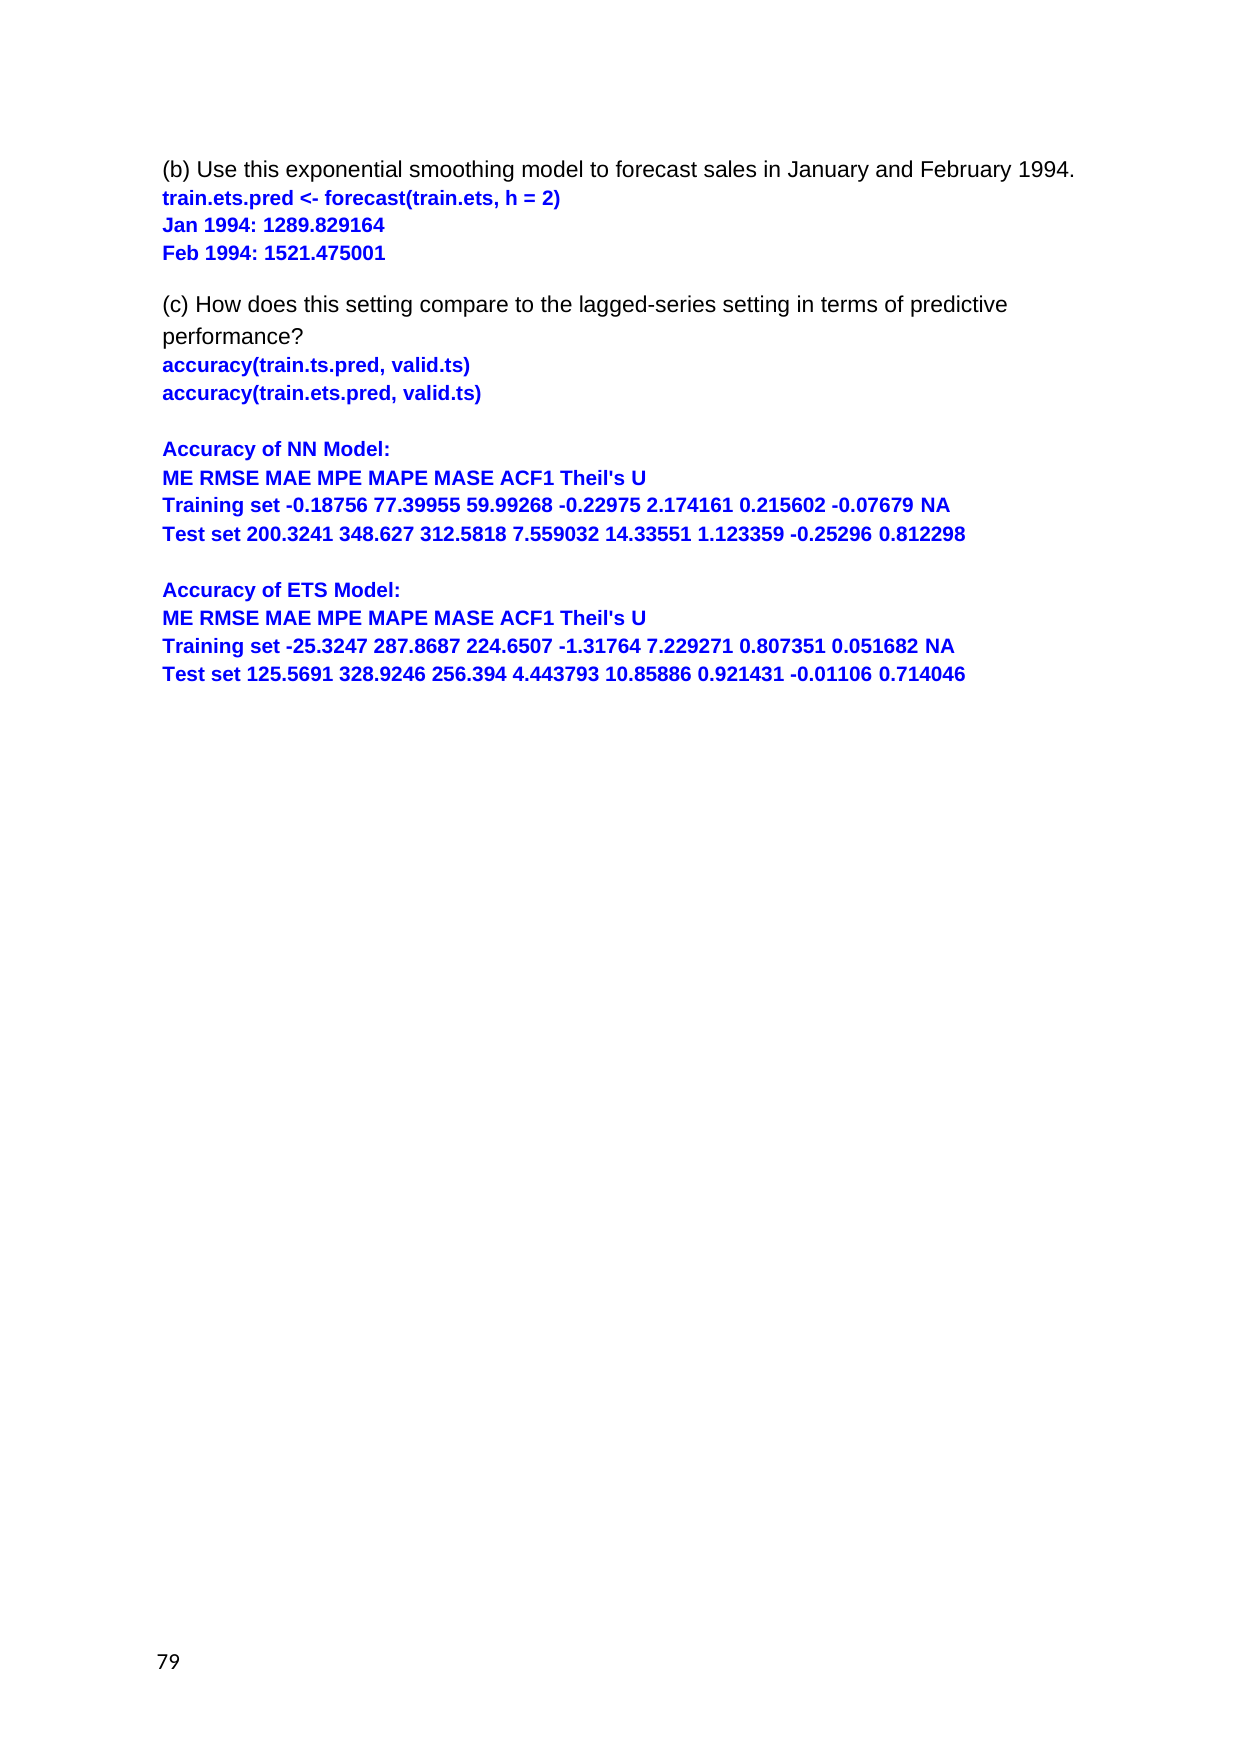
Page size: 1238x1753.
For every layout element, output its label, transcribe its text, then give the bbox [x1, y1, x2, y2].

text Accuracy of NN Model: [162, 437, 565, 461]
list How does this setting compare to the lagged-series setting in terms of predictive performance? [162, 291, 1009, 349]
text Test set 200.3241 348.627 312.5818 7.559032 14.33551 1.123359 -0.25296 0.812298 [162, 521, 1087, 545]
text Feb 1994: 1521.475001 [162, 241, 565, 265]
text accuracy(train.ets.pred, valid.ts) [162, 381, 565, 405]
text ME RMSE MAE MPE MAPE MASE ACF1 Theil's U [162, 606, 1087, 629]
text Training set -25.3247 287.8687 224.6507 -1.31764 7.229271 0.807351 0.051682 NA [162, 634, 1087, 658]
text train.ets.pred <- forecast(train.ets, h = 2) Jan 1994: 1289.829164 [162, 186, 565, 237]
text ME RMSE MAE MPE MAPE MASE ACF1 Theil's U [162, 465, 1087, 489]
text Accuracy of ETS Model: [162, 578, 565, 602]
text Test set 125.5691 328.9246 256.394 4.443793 10.85886 0.921431 -0.01106 0.714046 [162, 662, 1087, 686]
text accuracy(train.ts.pred, valid.ts) [162, 356, 565, 377]
list Use this exponential smoothing model to forecast sales in January and February 1994. [162, 156, 1087, 182]
text Training set -0.18756 77.39955 59.99268 -0.22975 2.174161 0.215602 -0.07679 NA [162, 493, 1087, 517]
